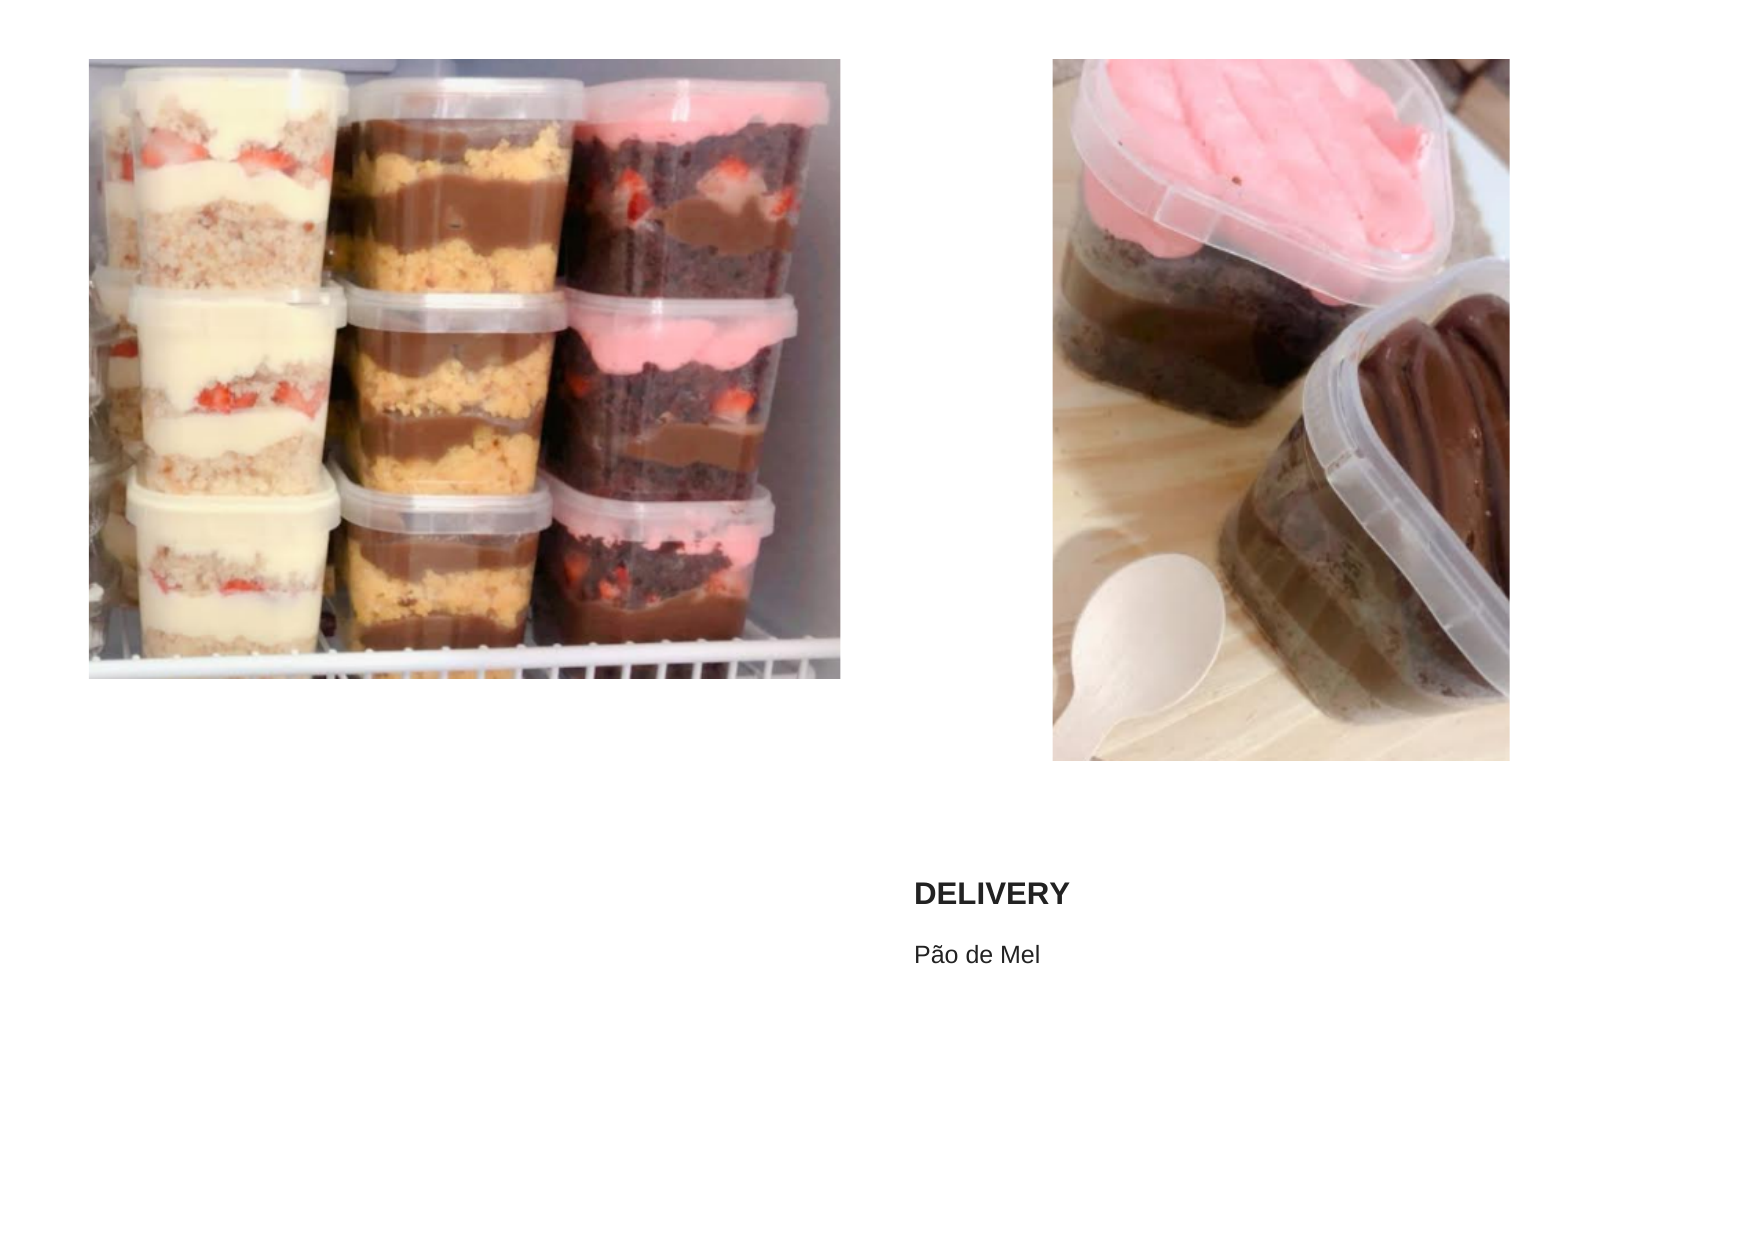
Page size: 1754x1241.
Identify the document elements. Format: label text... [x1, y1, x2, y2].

text Pão de Mel [914, 940, 1665, 969]
picture [1052, 59, 1510, 761]
text DELIVERY [914, 875, 1665, 911]
picture [88, 59, 841, 679]
